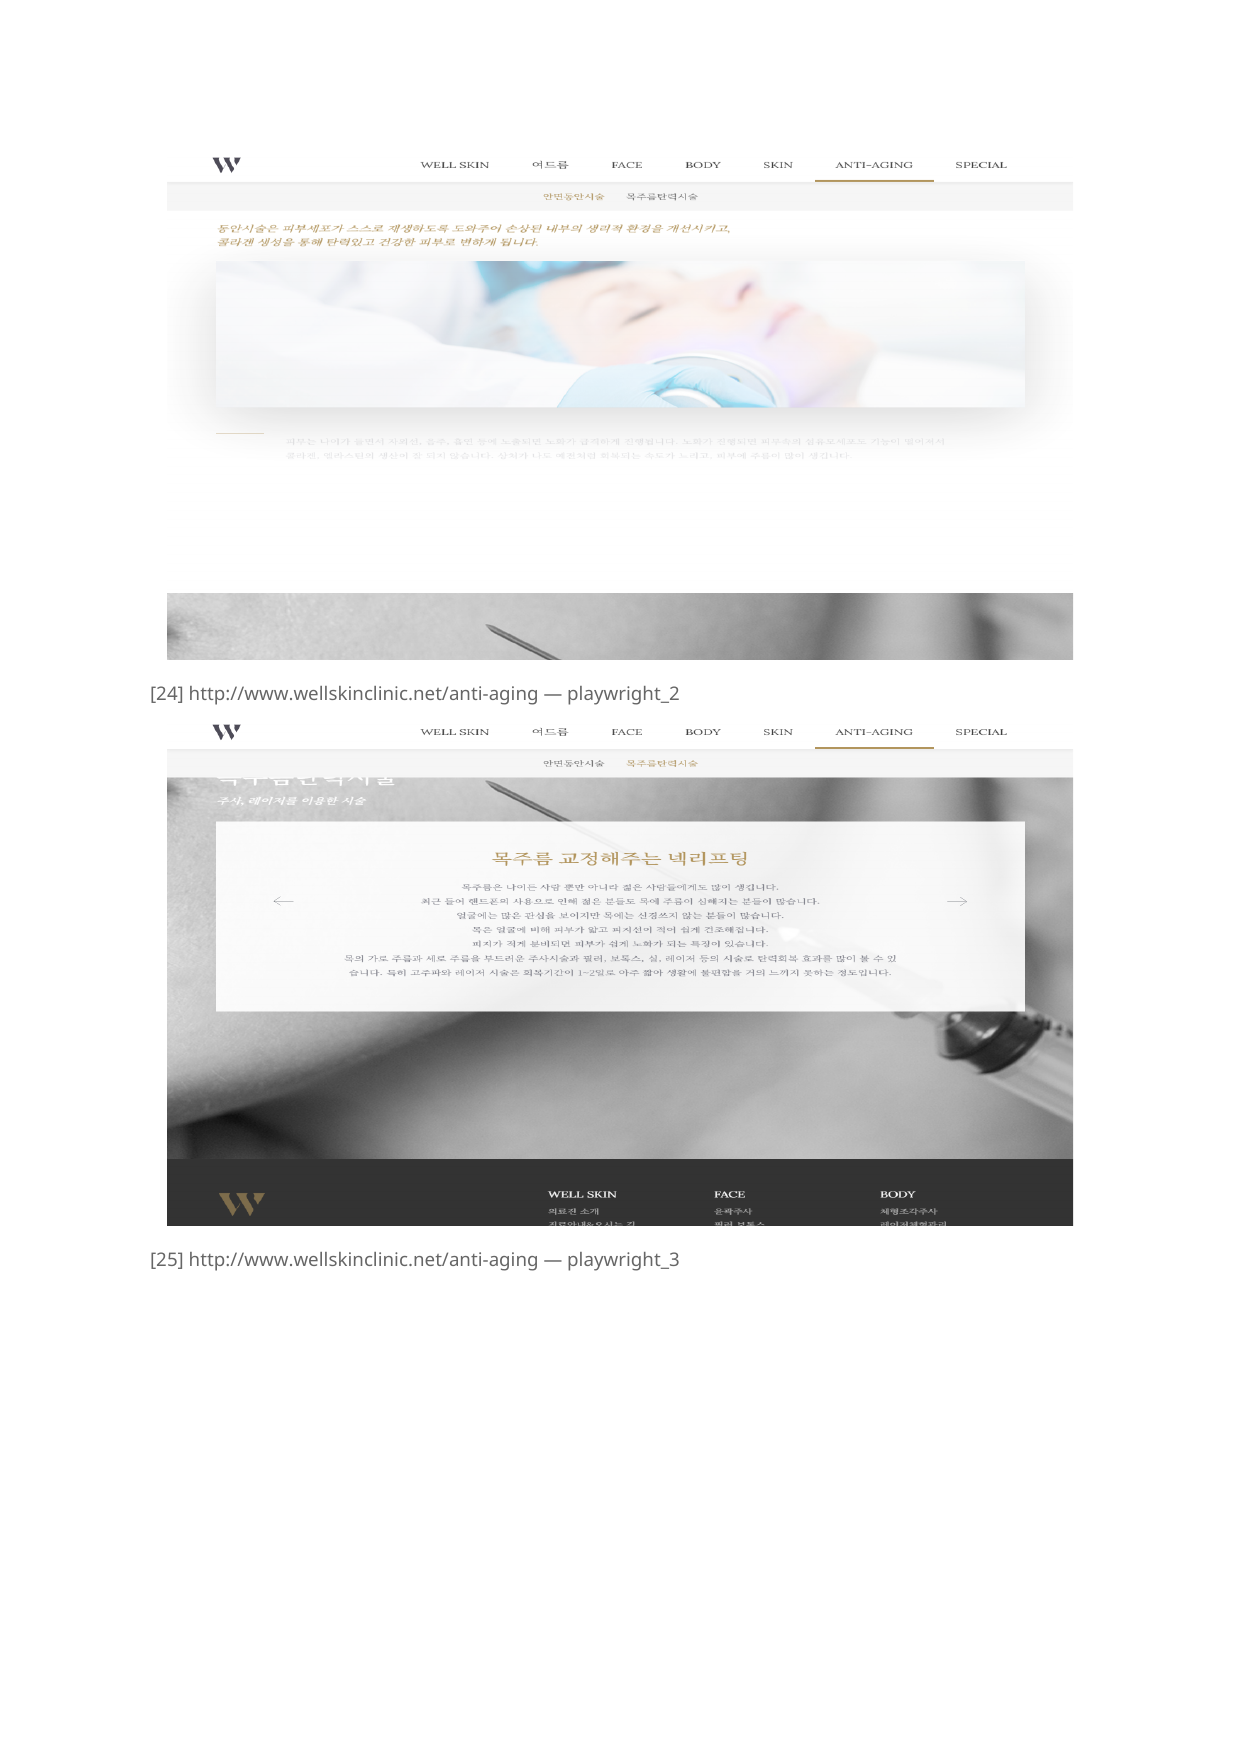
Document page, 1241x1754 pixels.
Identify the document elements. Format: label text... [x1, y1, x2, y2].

picture [167, 716, 1074, 1226]
text [24] http://www.wellskinclinic.net/anti-aging — playwright_2 [150, 680, 1090, 706]
picture [167, 150, 1074, 660]
text [25] http://www.wellskinclinic.net/anti-aging — playwright_3 [150, 1246, 1090, 1272]
